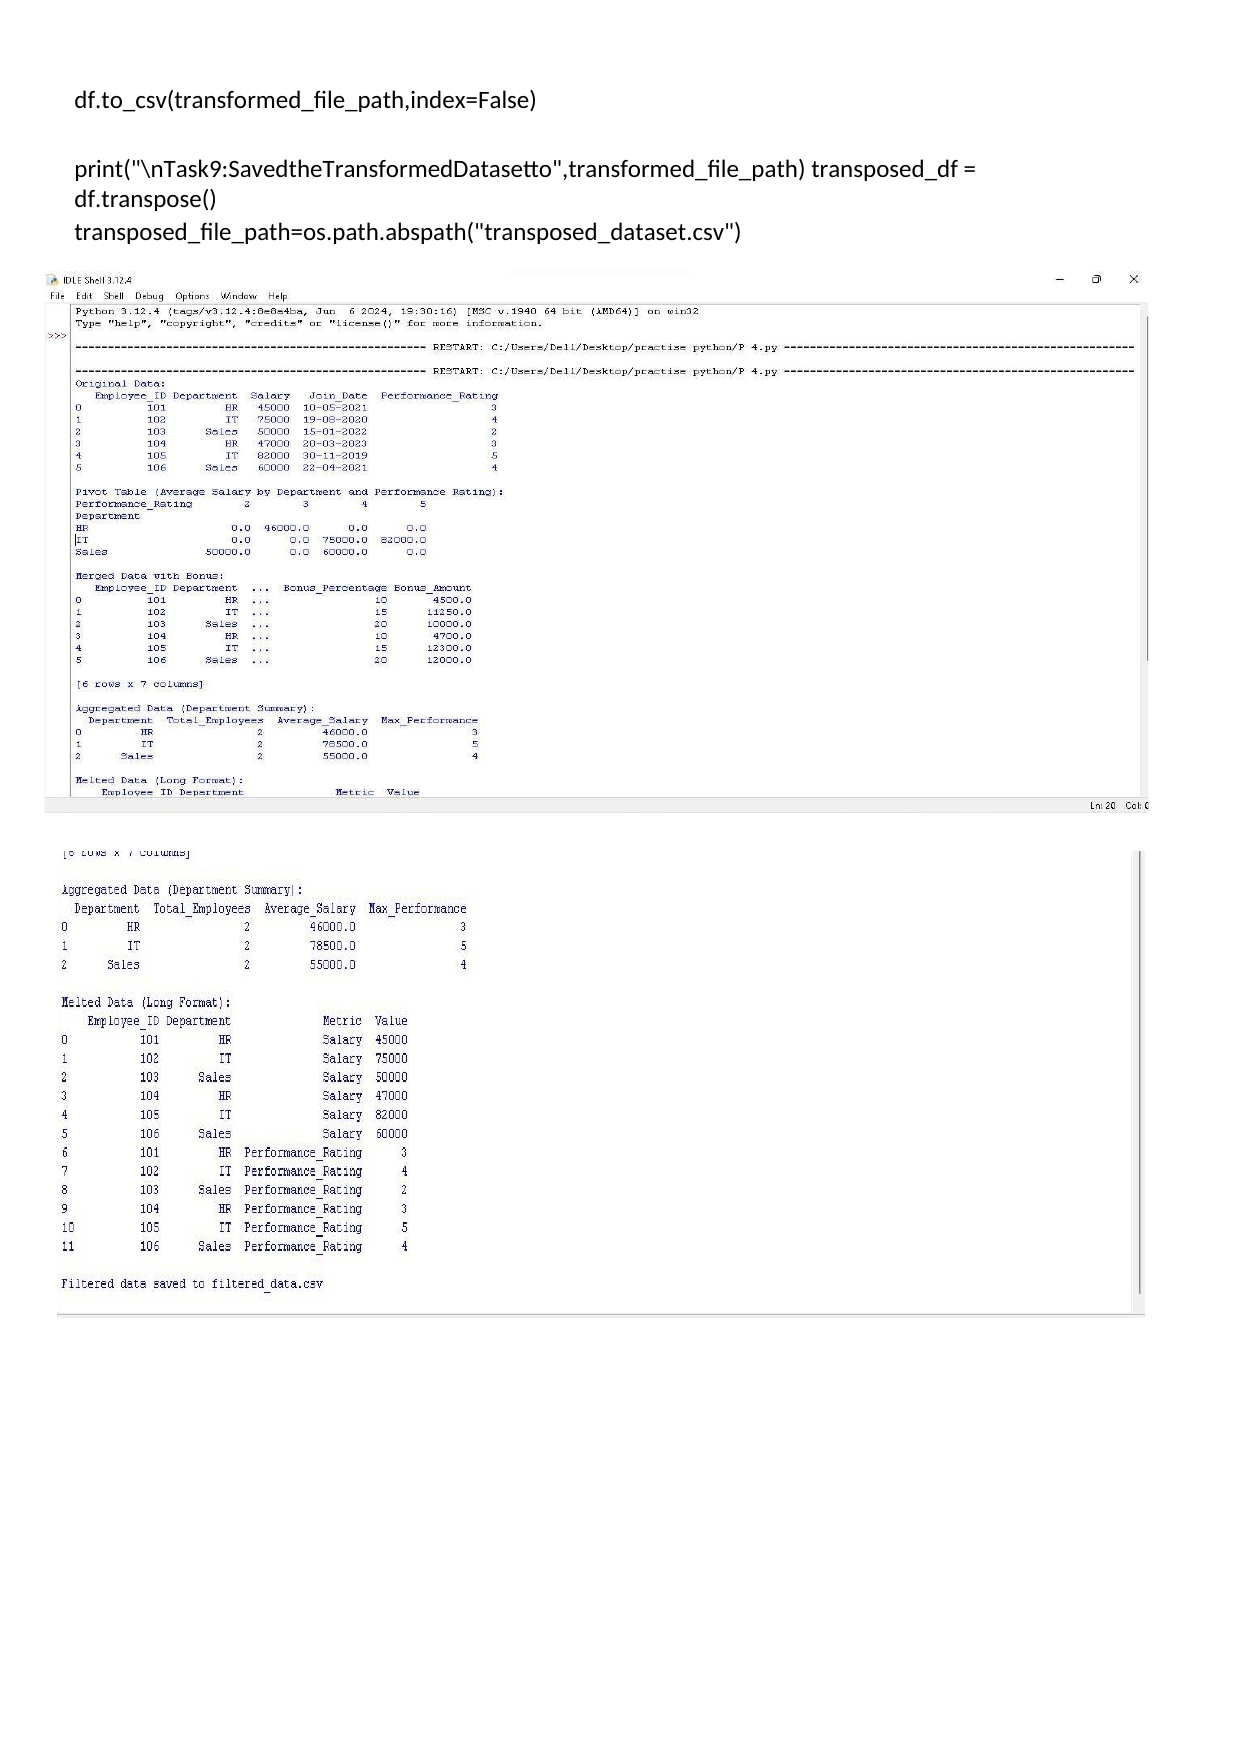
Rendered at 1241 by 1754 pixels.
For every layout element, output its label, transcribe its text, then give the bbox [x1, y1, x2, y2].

picture [44, 271, 1149, 813]
text transposed_file_path=os.path.abspath("transposed_dataset.csv") [74, 216, 1211, 246]
text df.to_csv(transformed_file_path,index=False) [74, 84, 1211, 115]
picture [57, 851, 1145, 1318]
text print("\nTask9:SavedtheTransformedDatasetto",transformed_file_path) transposed_df = df.transpose() [74, 153, 988, 214]
